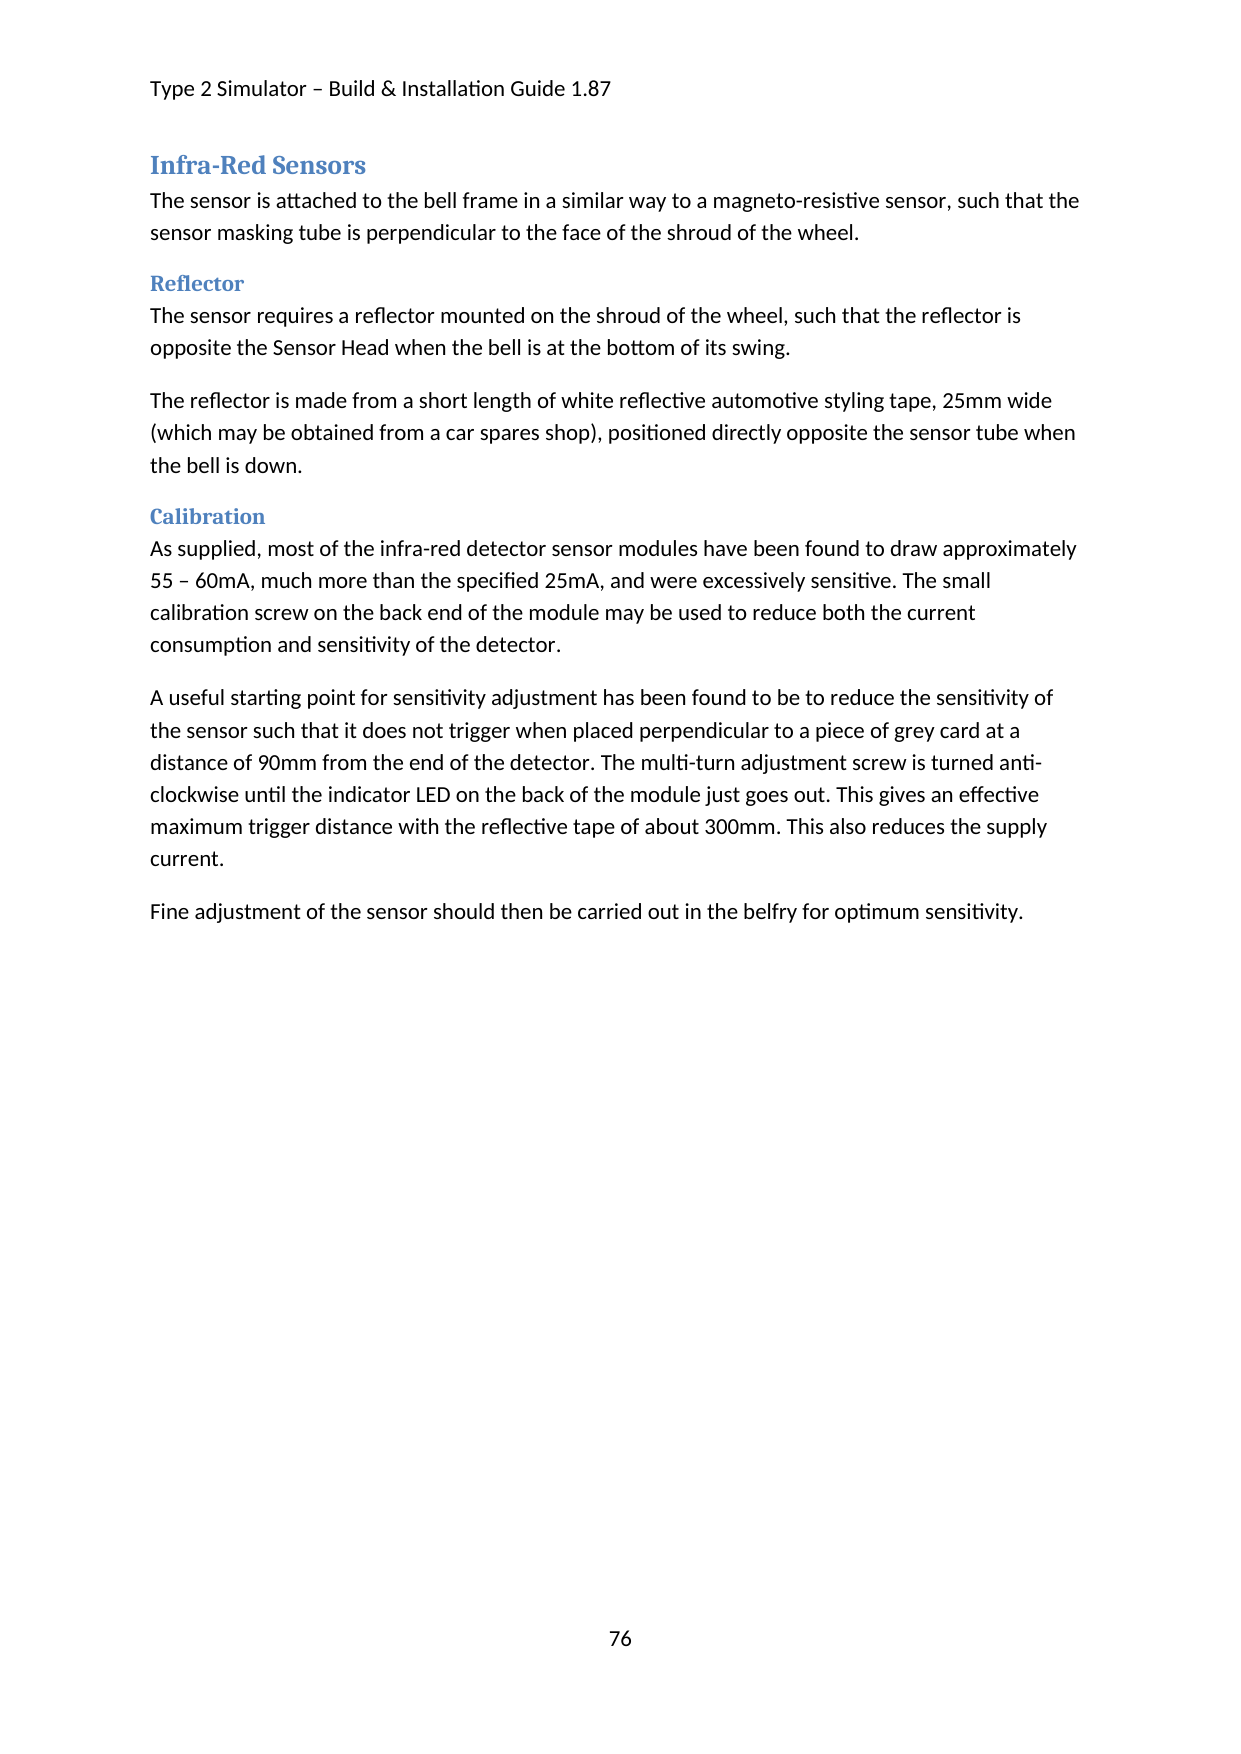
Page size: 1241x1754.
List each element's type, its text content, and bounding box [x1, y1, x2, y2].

text Fine adjustment of the sensor should then be carried out in the belfry for optimum sensitivity. [150, 897, 1090, 926]
text The sensor is attached to the bell frame in a similar way to a magneto-resistive sensor, such that the sensor masking tube is perpendicular to the face of the shroud of the wheel. [150, 186, 1090, 246]
text A useful starting point for sensitivity adjustment has been found to be to reduce the sensitivity of the sensor such that it does not trigger when placed perpendicular to a piece of grey card at a distance of 90mm from the end of the detector. The multi-turn adjustment screw is turned anti-clockwise until the indicator LED on the back of the module just goes out. This gives an effective maximum trigger distance with the reflective tape of about 300mm. This also reduces the supply current. [150, 683, 1090, 872]
subtitle Reflector [150, 271, 1090, 297]
text The reflector is made from a short length of white reflective automotive styling tape, 25mm wide (which may be obtained from a car spares shop), positioned directly opposite the sensor tube when the bell is down. [150, 386, 1090, 479]
text As supplied, most of the infra-red detector sensor modules have been found to draw approximately 55 – 60mA, much more than the specified 25mA, and were excessively sensitive. The small calibration screw on the back end of the module may be used to reduce both the current consumption and sensitivity of the detector. [150, 534, 1090, 658]
text The sensor requires a reflector mounted on the shroud of the wheel, such that the reflector is opposite the Sensor Head when the bell is at the bottom of its swing. [150, 301, 1090, 361]
subtitle Infra-Red Sensors [150, 150, 1090, 181]
subtitle Calibration [150, 504, 1090, 530]
